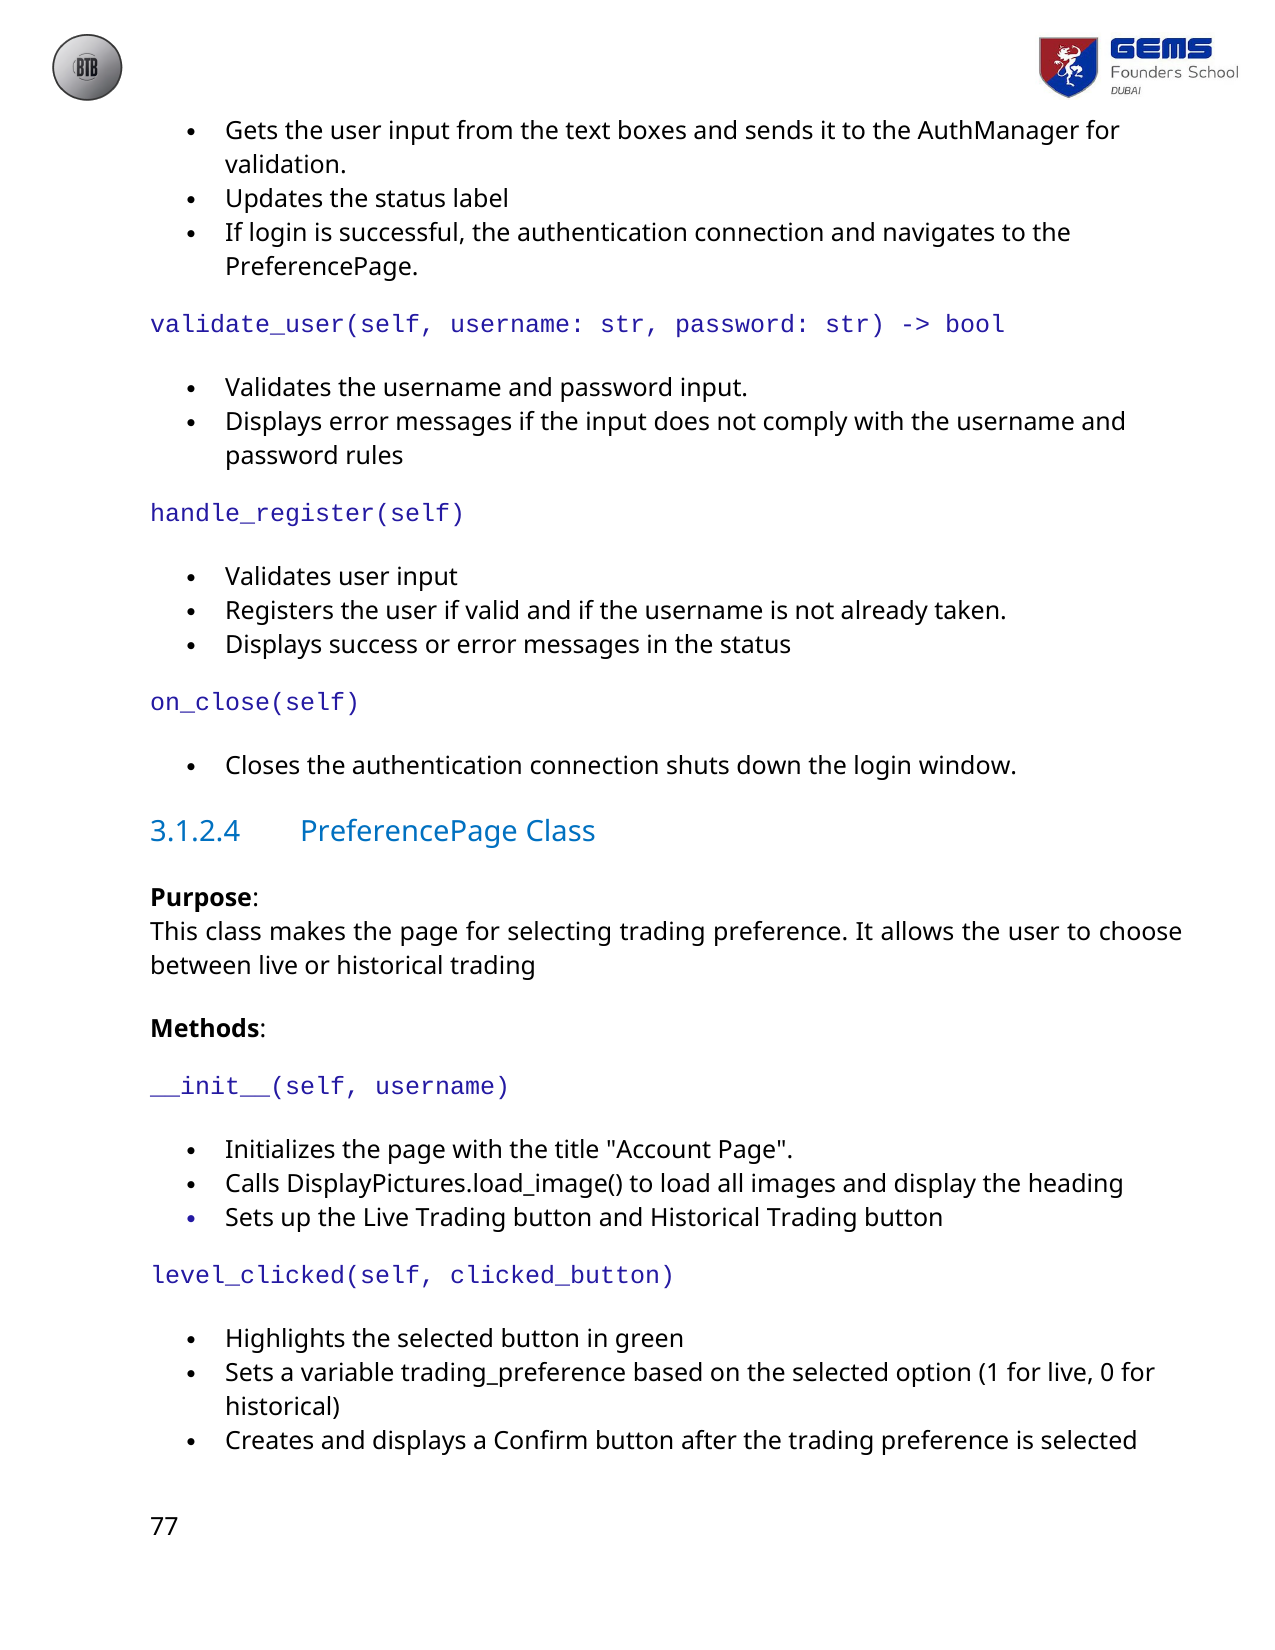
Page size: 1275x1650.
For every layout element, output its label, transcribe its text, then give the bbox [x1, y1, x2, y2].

list Validates the username and password input. [187, 369, 1184, 404]
text Purpose: This class makes the page for selecting trading preference. It allows the user to choose between live or historical trading [150, 879, 1184, 982]
list Sets up the Live Trading button and Historical Trading button [187, 1199, 1184, 1234]
text handle_register(self) [150, 501, 1184, 529]
text __init__(self, username) [150, 1074, 1184, 1102]
list Validates user input [187, 558, 1184, 592]
list Sets a variable trading_preference based on the selected option (1 for live, 0 for historical) [187, 1354, 1184, 1422]
list Highlights the selected button in green [187, 1320, 1184, 1354]
list Creates and displays a Confirm button after the trading preference is selected [187, 1422, 1184, 1457]
list Displays error messages if the input does not comply with the username and password rules [187, 404, 1184, 472]
list If login is successful, the authentication connection and navigates to the PreferencePage. [187, 215, 1184, 283]
list Registers the user if valid and if the username is not already taken. [187, 592, 1184, 627]
list Calls DisplayPictures.load_image() to load all images and display the heading [187, 1166, 1184, 1199]
list Closes the authentication connection shuts down the login window. [187, 747, 1184, 781]
list Displays success or error messages in the status [187, 627, 1184, 661]
subtitle PreferencePage Class [150, 811, 1184, 850]
list Updates the status label [187, 181, 1184, 215]
text Methods: [150, 1011, 1184, 1045]
text validate_user(self, username: str, password: str) -> bool [150, 312, 1184, 340]
text on_close(self) [150, 690, 1184, 718]
list Initializes the page with the title "Account Page". [187, 1131, 1184, 1166]
text level_clicked(self, clicked_button) [150, 1263, 1184, 1291]
picture [1034, 32, 1241, 103]
list Gets the user input from the text boxes and sends it to the AuthManager for validation. [187, 113, 1184, 181]
